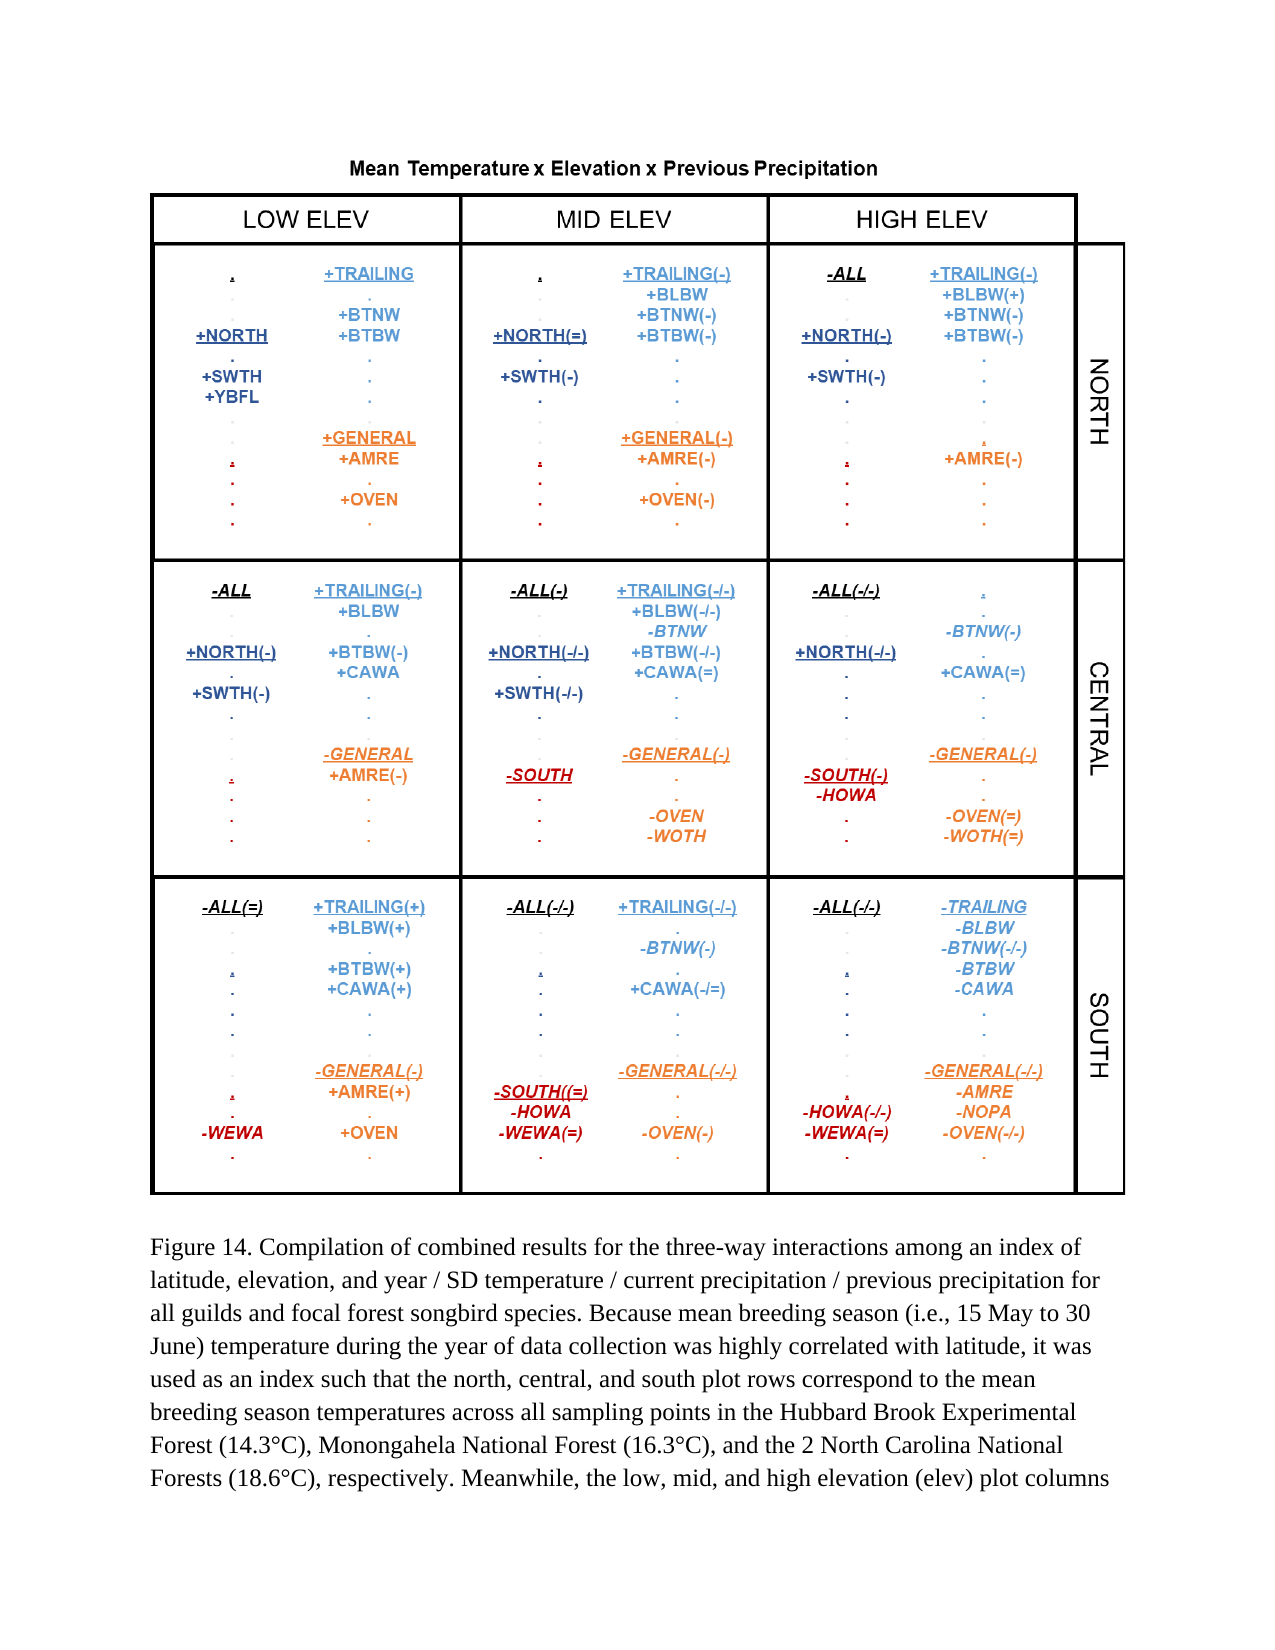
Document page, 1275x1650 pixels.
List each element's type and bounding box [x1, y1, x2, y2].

text [150, 1232, 1125, 1492]
picture [150, 150, 1125, 1195]
